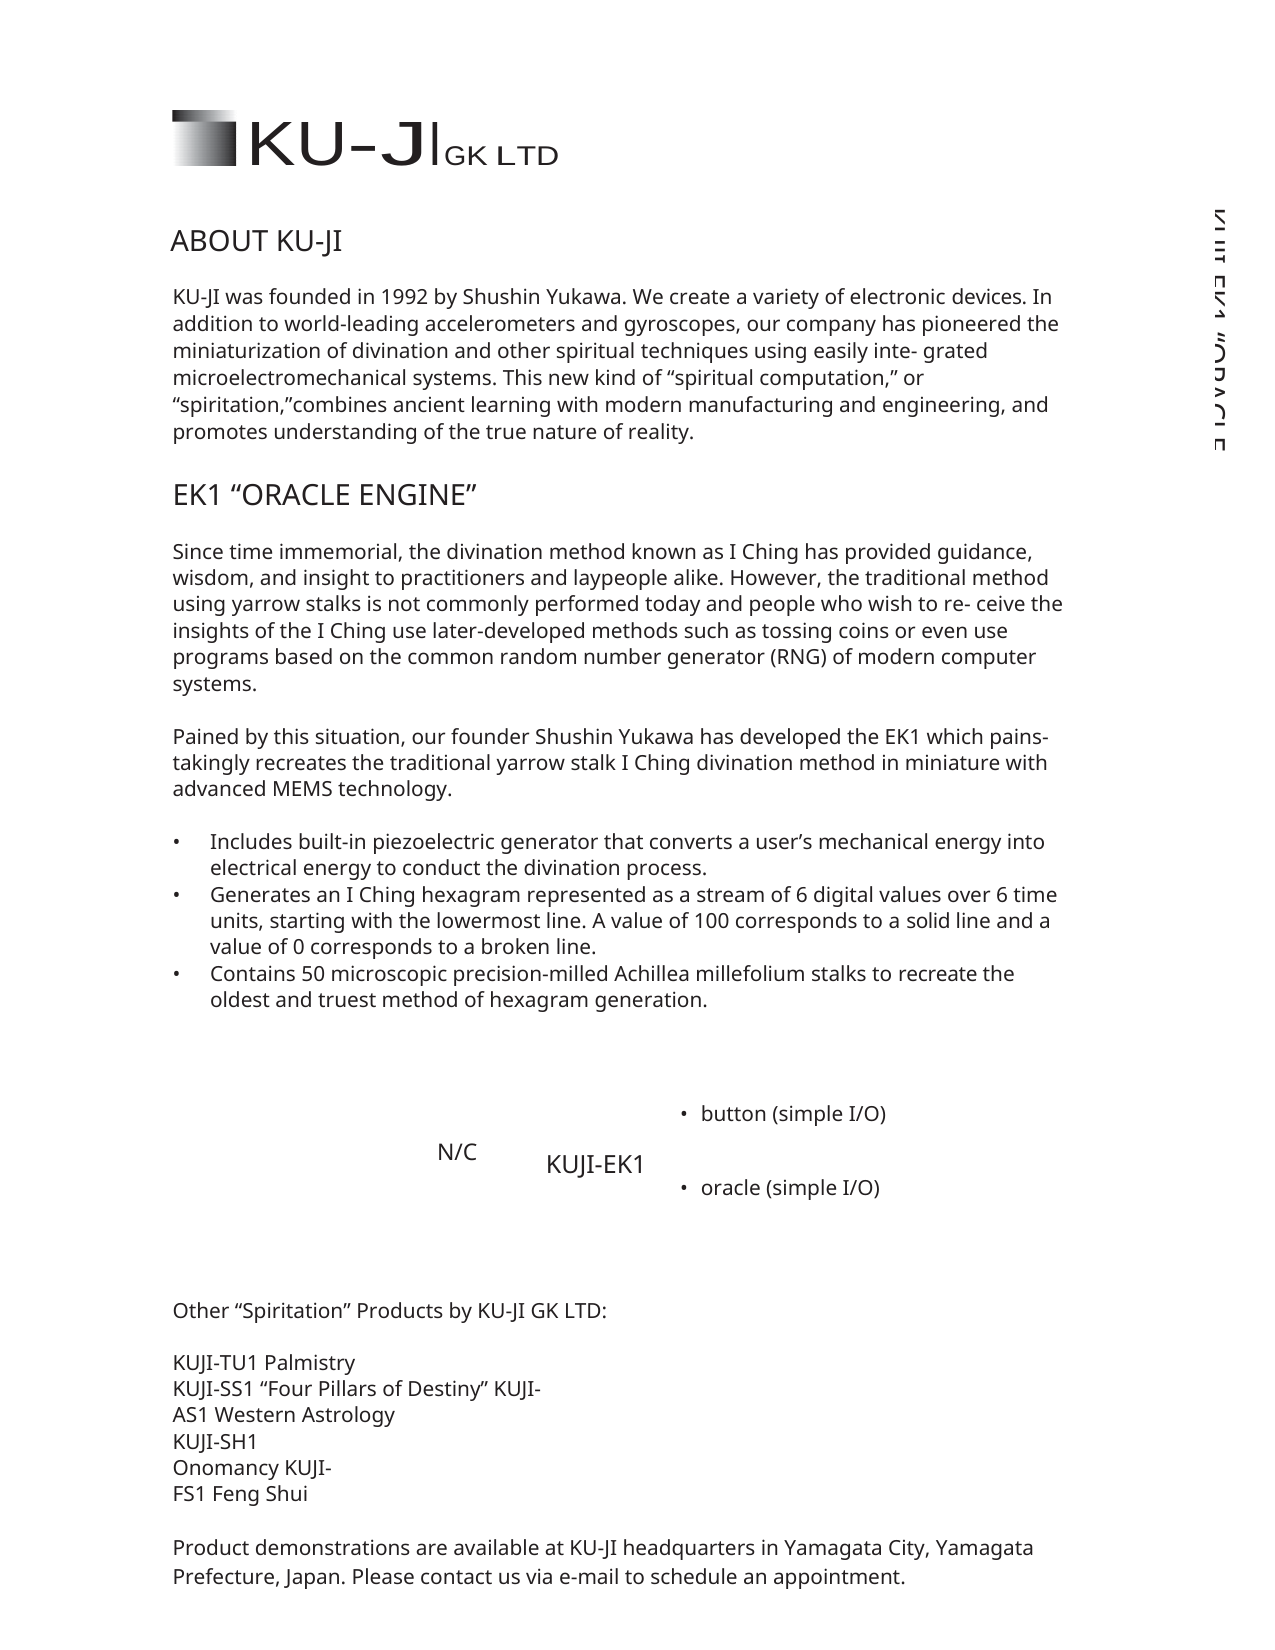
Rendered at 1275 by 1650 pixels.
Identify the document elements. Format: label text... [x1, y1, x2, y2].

text Since time immemorial, the divination method known as I Ching has provided guidance, wisdom, and insight to practitioners and laypeople alike. However, the traditional method using yarrow stalks is not commonly performed today and people who wish to re- ceive the insights of the I Ching use later-developed methods such as tossing coins or even use programs based on the common random number generator (RNG) of modern computer systems. [172, 539, 1070, 697]
text KU-JIGK LTD [172, 110, 1248, 180]
list Contains 50 microscopic precision-milled Achillea millefolium stalks to recreate the oldest and truest method of hexagram generation. [172, 961, 1043, 1014]
picture [172, 110, 237, 166]
text KUJI-SH1 Onomancy KUJI-FS1 Feng Shui [172, 1429, 360, 1508]
text Product demonstrations are available at KU-JI headquarters in Yamagata City, Yamagata Prefecture, Japan. Please contact us via e-mail to schedule an appointment. [172, 1533, 1060, 1590]
list Generates an I Ching hexagram represented as a stream of 6 digital values over 6 time units, starting with the lowermost line. A value of 100 corresponds to a solid line and a value of 0 corresponds to a broken line. [172, 882, 1074, 961]
text N/C [37, 1136, 477, 1167]
list oracle (simple I/O) [680, 1173, 1248, 1202]
text ABOUT KU-JI [170, 220, 1248, 260]
list button (simple I/O) [680, 1099, 1248, 1128]
text KUJI-SS1 “Four Pillars of Destiny” KUJI-AS1 Western Astrology [172, 1376, 547, 1429]
text KU-JI was founded in 1992 by Shushin Yukawa. We create a variety of electronic devices. In addition to world-leading accelerometers and gyroscopes, our company has pioneered the miniaturization of divination and other spiritual techniques using easily inte- grated microelectromechanical systems. This new kind of “spiritual computation,” or “spiritation,”combines ancient learning with modern manufacturing and engineering, and promotes understanding of the true nature of reality. [172, 283, 1079, 445]
text Pained by this situation, our founder Shushin Yukawa has developed the EK1 which pains- takingly recreates the traditional yarrow stalk I Ching divination method in miniature with advanced MEMS technology. [172, 723, 1081, 803]
text Other “Spiritation” Products by KU-JI GK LTD: [172, 1296, 1248, 1325]
text EK1 “ORACLE ENGINE” [172, 474, 1248, 514]
list Includes built-in piezoelectric generator that converts a user’s mechanical energy into electrical energy to conduct the divination process. [172, 829, 1061, 882]
text KUJI-TU1 Palmistry [172, 1349, 1248, 1375]
